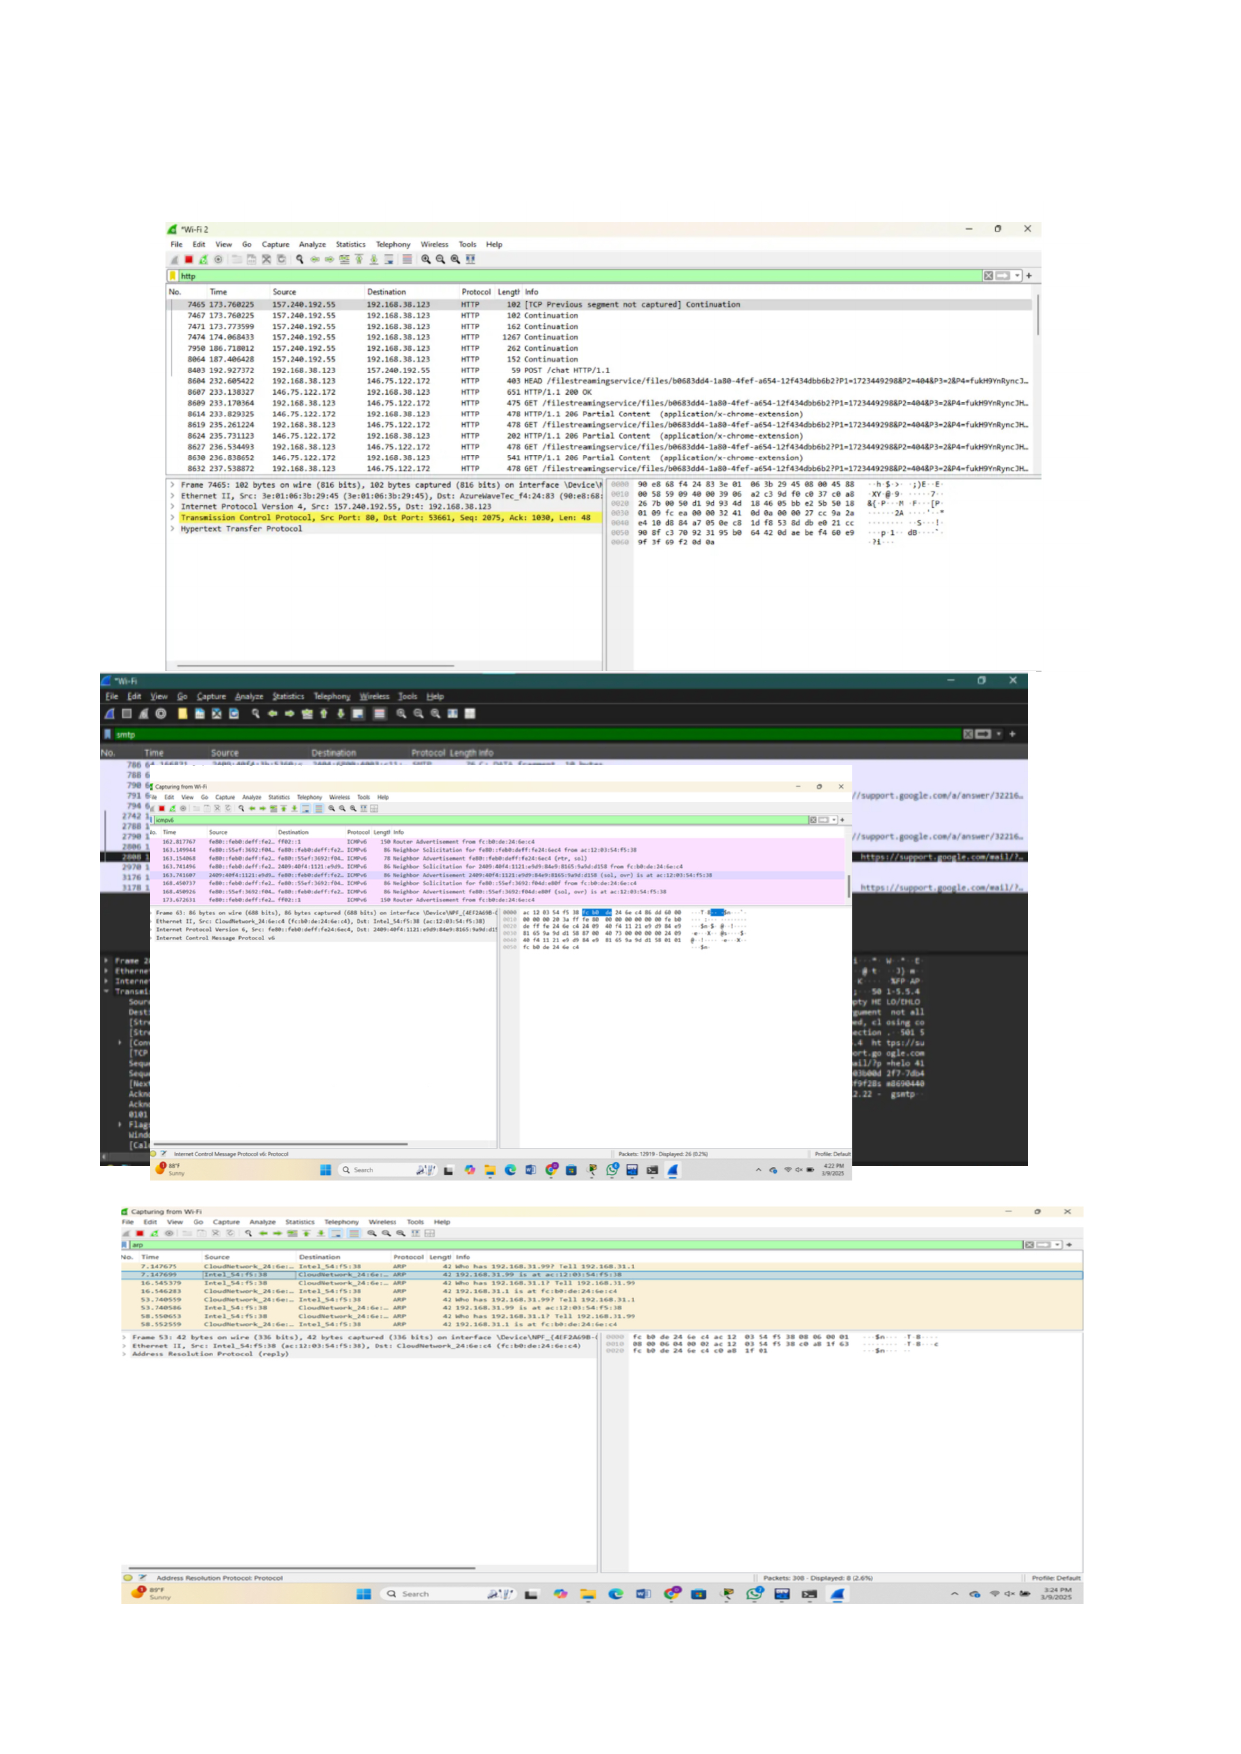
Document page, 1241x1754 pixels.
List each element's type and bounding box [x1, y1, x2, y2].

picture [95, 201, 1091, 1181]
picture [121, 1205, 1090, 1604]
